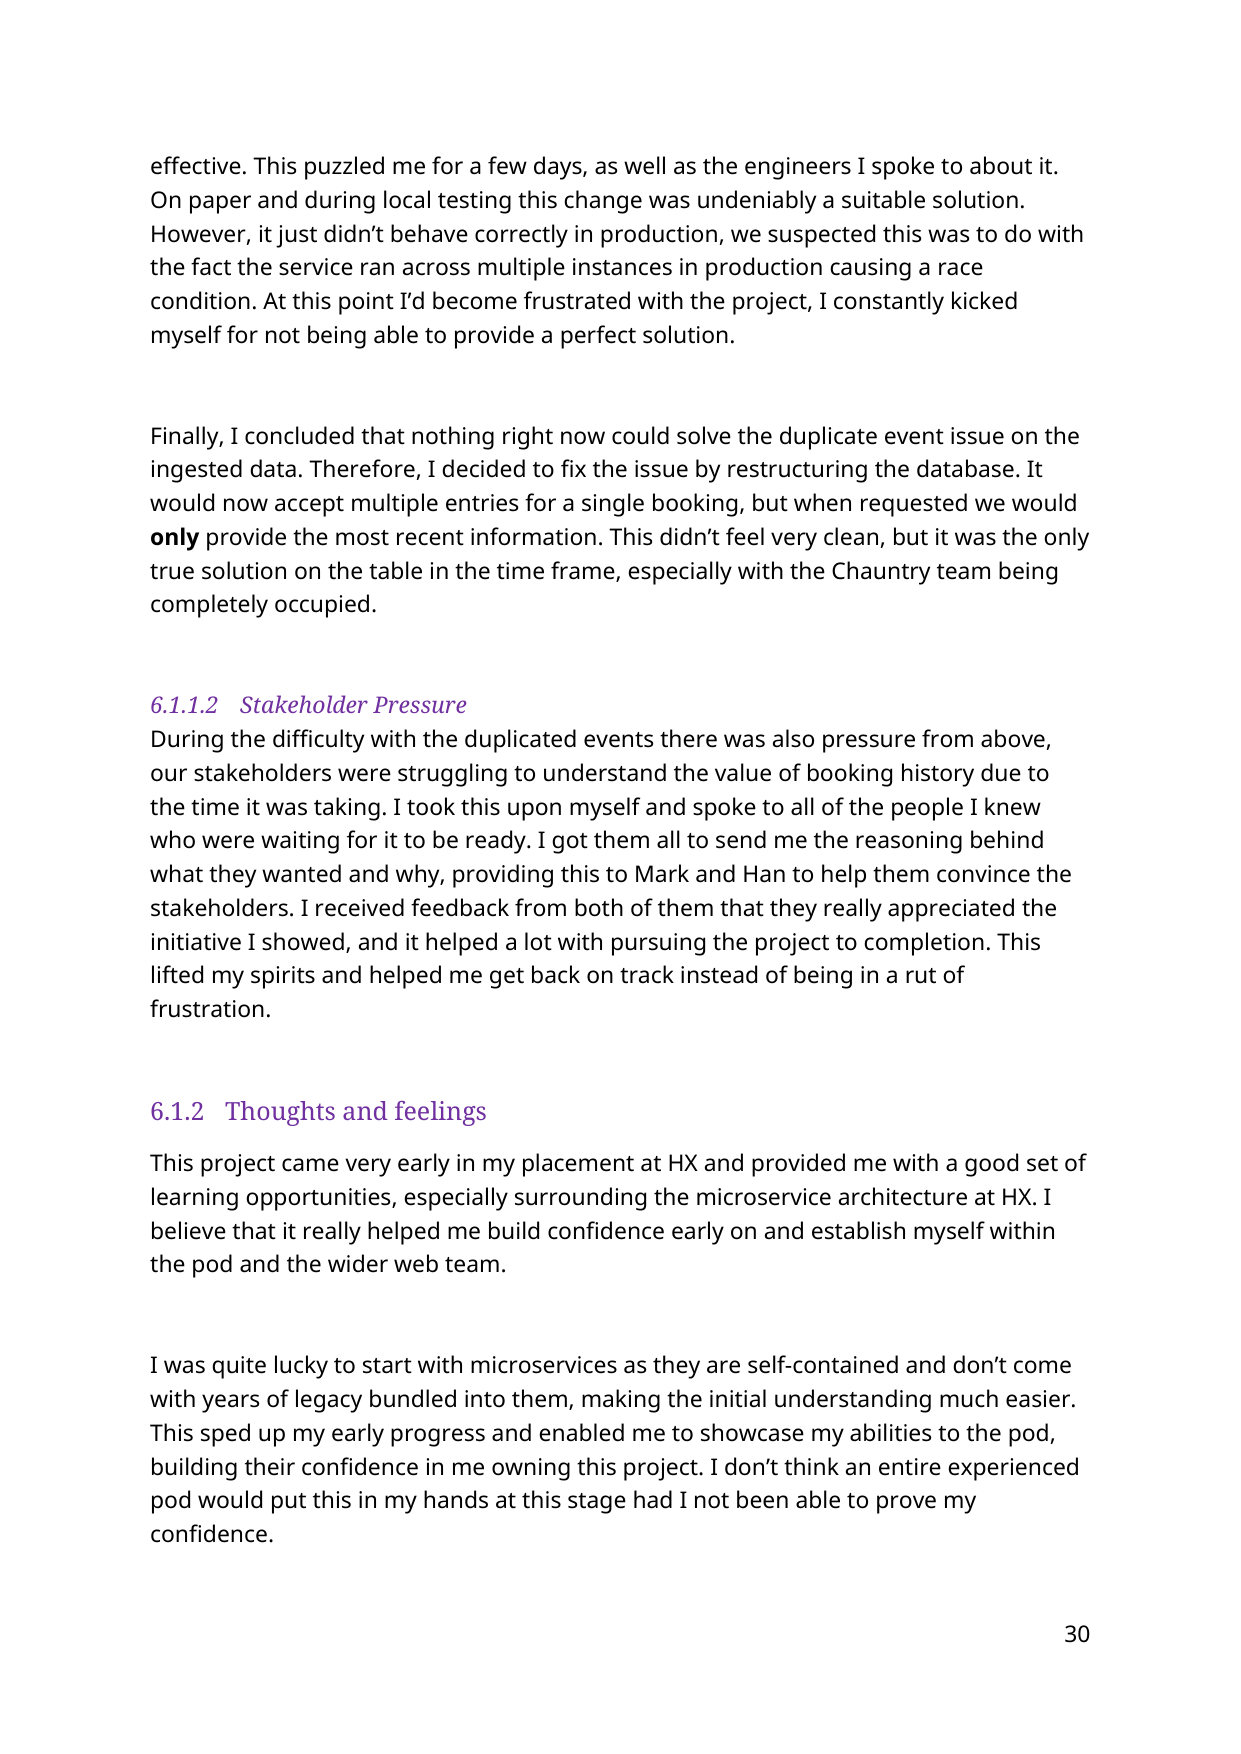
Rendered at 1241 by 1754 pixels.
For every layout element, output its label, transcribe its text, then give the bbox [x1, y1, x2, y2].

text Finally, I concluded that nothing right now could solve the duplicate event issue on the ingested data. Therefore, I decided to fix the issue by restructuring the database. It would now accept multiple entries for a single booking, but when requested we would only provide the most recent information. This didn’t feel very clean, but it was the only true solution on the table in the time frame, especially with the Chauntry team being completely occupied. [150, 419, 1090, 619]
subtitle Thoughts and feelings [150, 1094, 1090, 1128]
text This project came very early in my placement at HX and provided me with a good set of learning opportunities, especially surrounding the microservice architecture at HX. I believe that it really helped me build confidence early on and establish myself within the pod and the wider web team. [150, 1147, 1090, 1280]
text During the difficulty with the duplicated events there was also pressure from above, our stakeholders were struggling to understand the value of booking history due to the time it was taking. I took this upon myself and spoke to all of the people I knew who were waiting for it to be ready. I got them all to send me the reasoning behind what they wanted and why, providing this to Mark and Han to help them convince the stakeholders. I received feedback from both of them that they really appreciated the initiative I showed, and it helped a lot with pursuing the project to completion. This lifted my spirits and helped me get back on track instead of being in a rut of frustration. [150, 723, 1090, 1024]
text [150, 150, 1090, 350]
text I was quite lucky to start with microservices as they are self-contained and don’t come with years of legacy bundled into them, making the initial understanding much easier. This sped up my early progress and enabled me to showcase my abilities to the pod, building their confidence in me owning this project. I don’t think an entire experienced pod would put this in my hands at this stage had I not been able to prove my confidence. [150, 1349, 1090, 1549]
subtitle Stakeholder Pressure [150, 689, 1090, 720]
